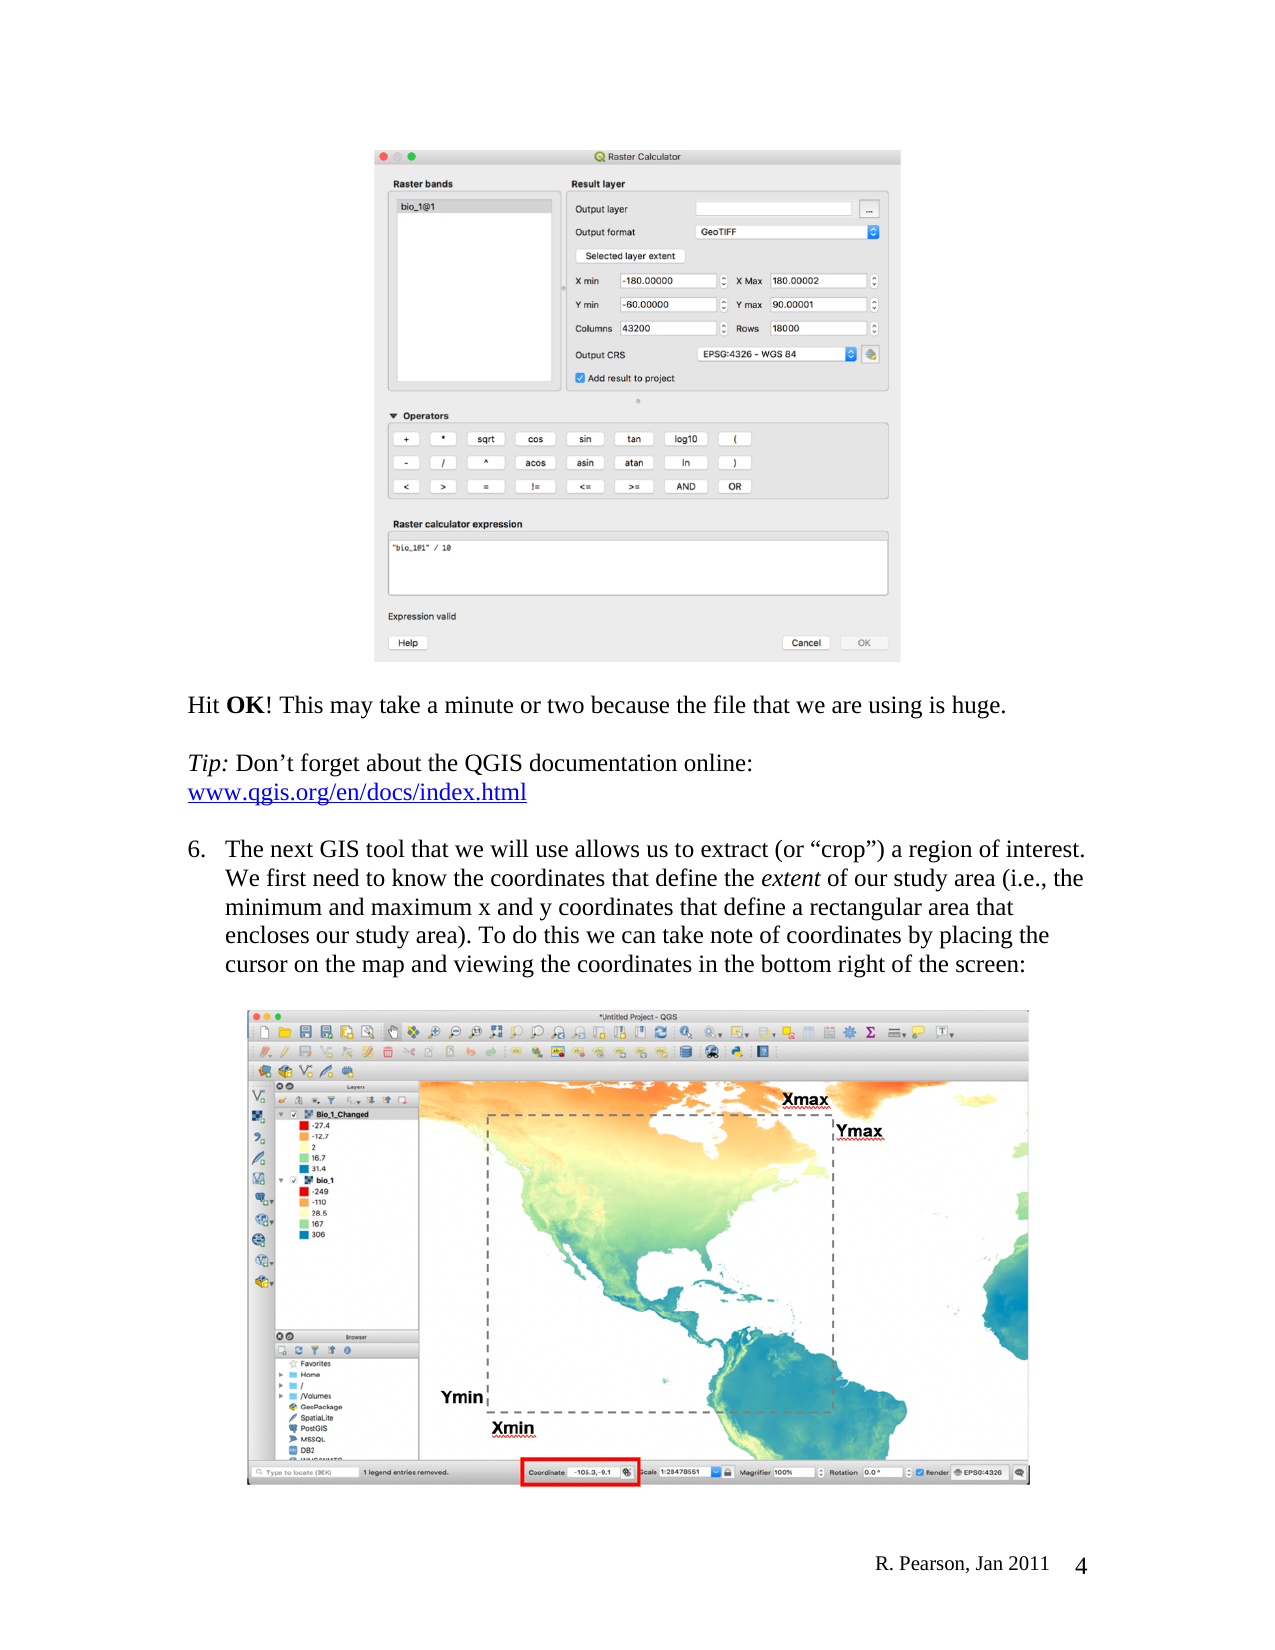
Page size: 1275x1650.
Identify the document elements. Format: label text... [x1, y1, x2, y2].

list The next GIS tool that we will use allows us to extract (or “crop”) a region of interest. We first need to know the coordinates that define the extent of our study area (i.e., the minimum and maximum x and y coordinates that define a rectangular area that encloses our study area). To do this we can take note of coordinates by placing the cursor on the map and viewing the coordinates in the bottom right of the screen: [187, 834, 1087, 978]
picture [244, 1006, 1031, 1489]
text Tip: Don’t forget about the QGIS documentation online: www.qgis.org/en/docs/index.html [187, 748, 1087, 806]
text Hit OK! This may take a minute or two because the file that we are using is huge. [187, 691, 1087, 719]
picture [374, 150, 901, 662]
